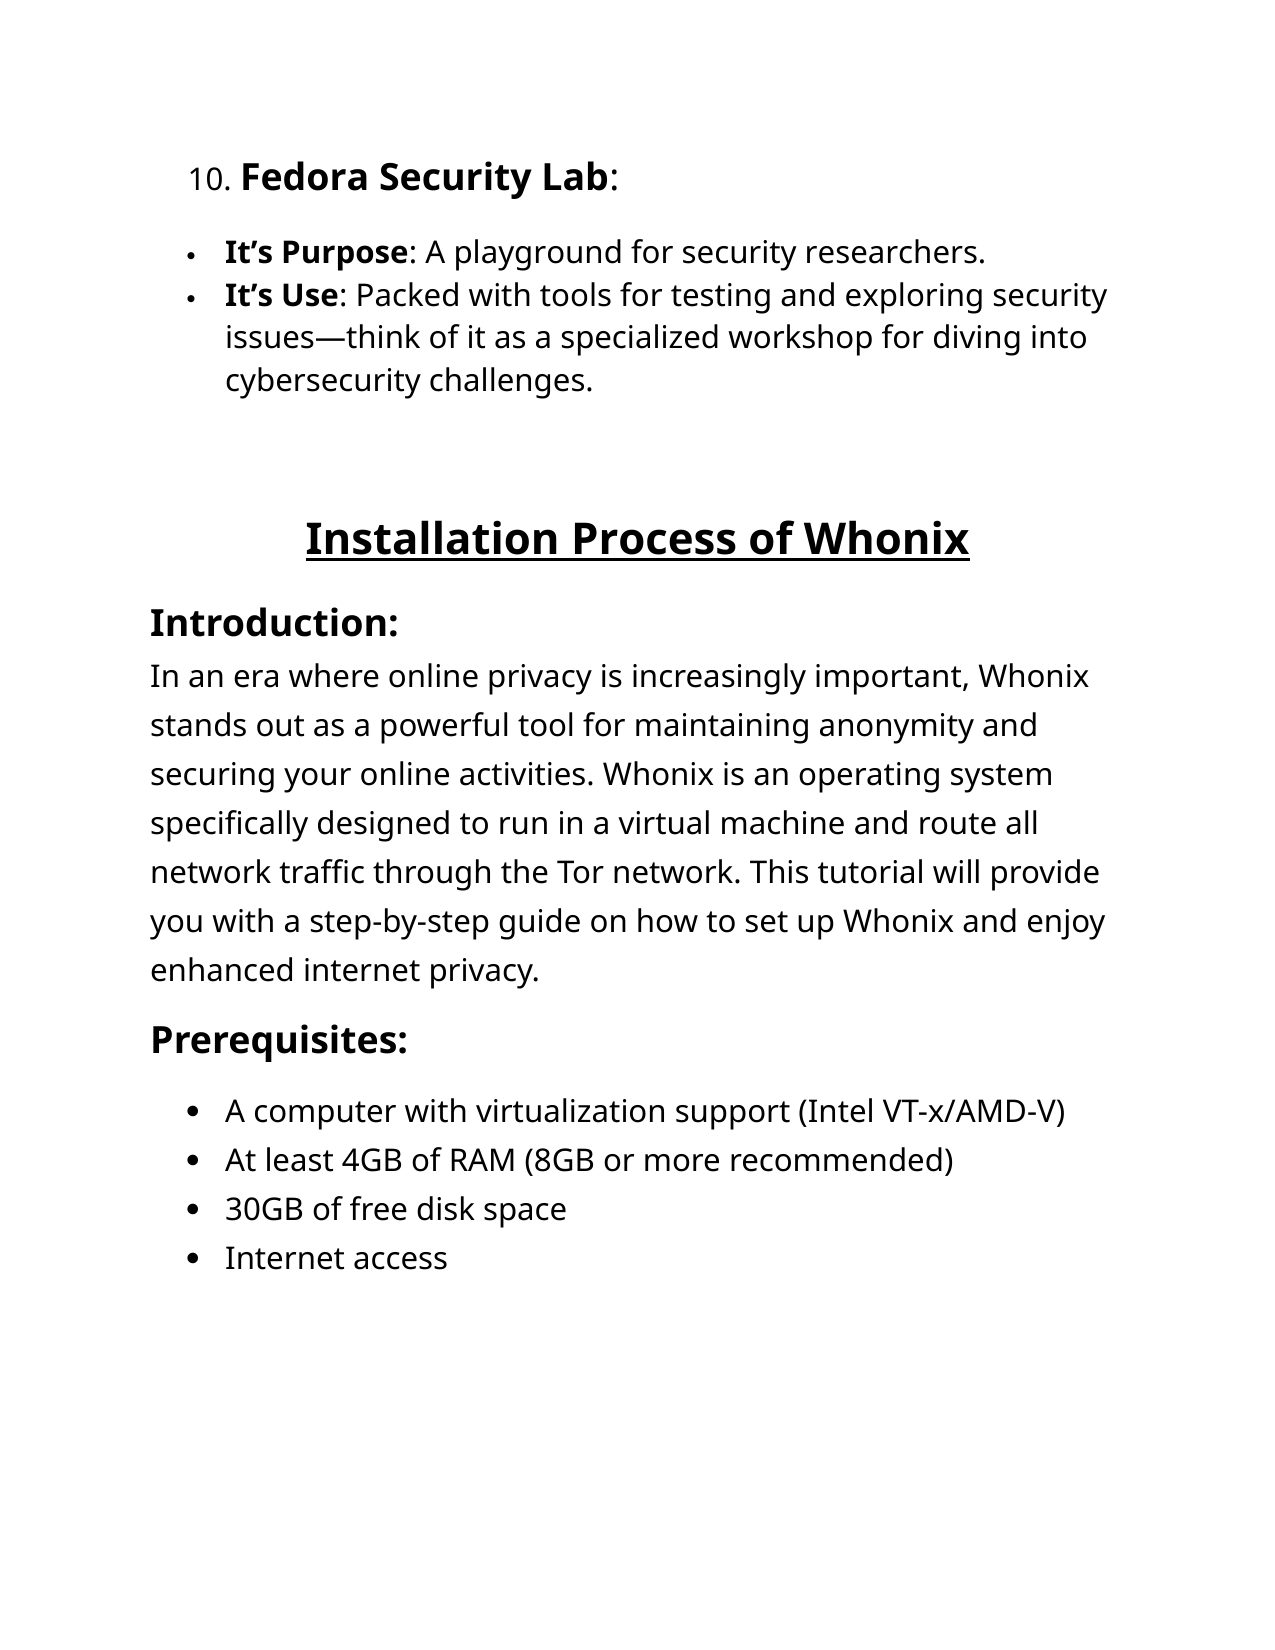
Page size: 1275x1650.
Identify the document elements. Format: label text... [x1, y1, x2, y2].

list It’s Use: Packed with tools for testing and exploring security issues—think of it as a specialized workshop for diving into cybersecurity challenges. [187, 273, 1125, 401]
list It’s Purpose: A playground for security researchers. [187, 230, 1125, 273]
list Internet access [187, 1236, 1125, 1278]
list Fedora Security Lab: [187, 150, 1125, 201]
list A computer with virtualization support (Intel VT-x/AMD-V) [187, 1089, 1125, 1131]
text Introduction: In an era where online privacy is increasingly important, Whonix stands out as a powerful tool for maintaining anonymity and securing your online activities. Whonix is an operating system specifically designed to run in a virtual machine and route all network traffic through the Tor network. This tutorial will provide you with a step-by-step guide on how to set up Whonix and enjoy enhanced internet privacy. [150, 597, 1125, 990]
list 30GB of free disk space [187, 1187, 1125, 1229]
text Prerequisites: [150, 1013, 1125, 1064]
text Installation Process of Whonix [150, 508, 1125, 567]
list At least 4GB of RAM (8GB or more recommended) [187, 1138, 1125, 1180]
